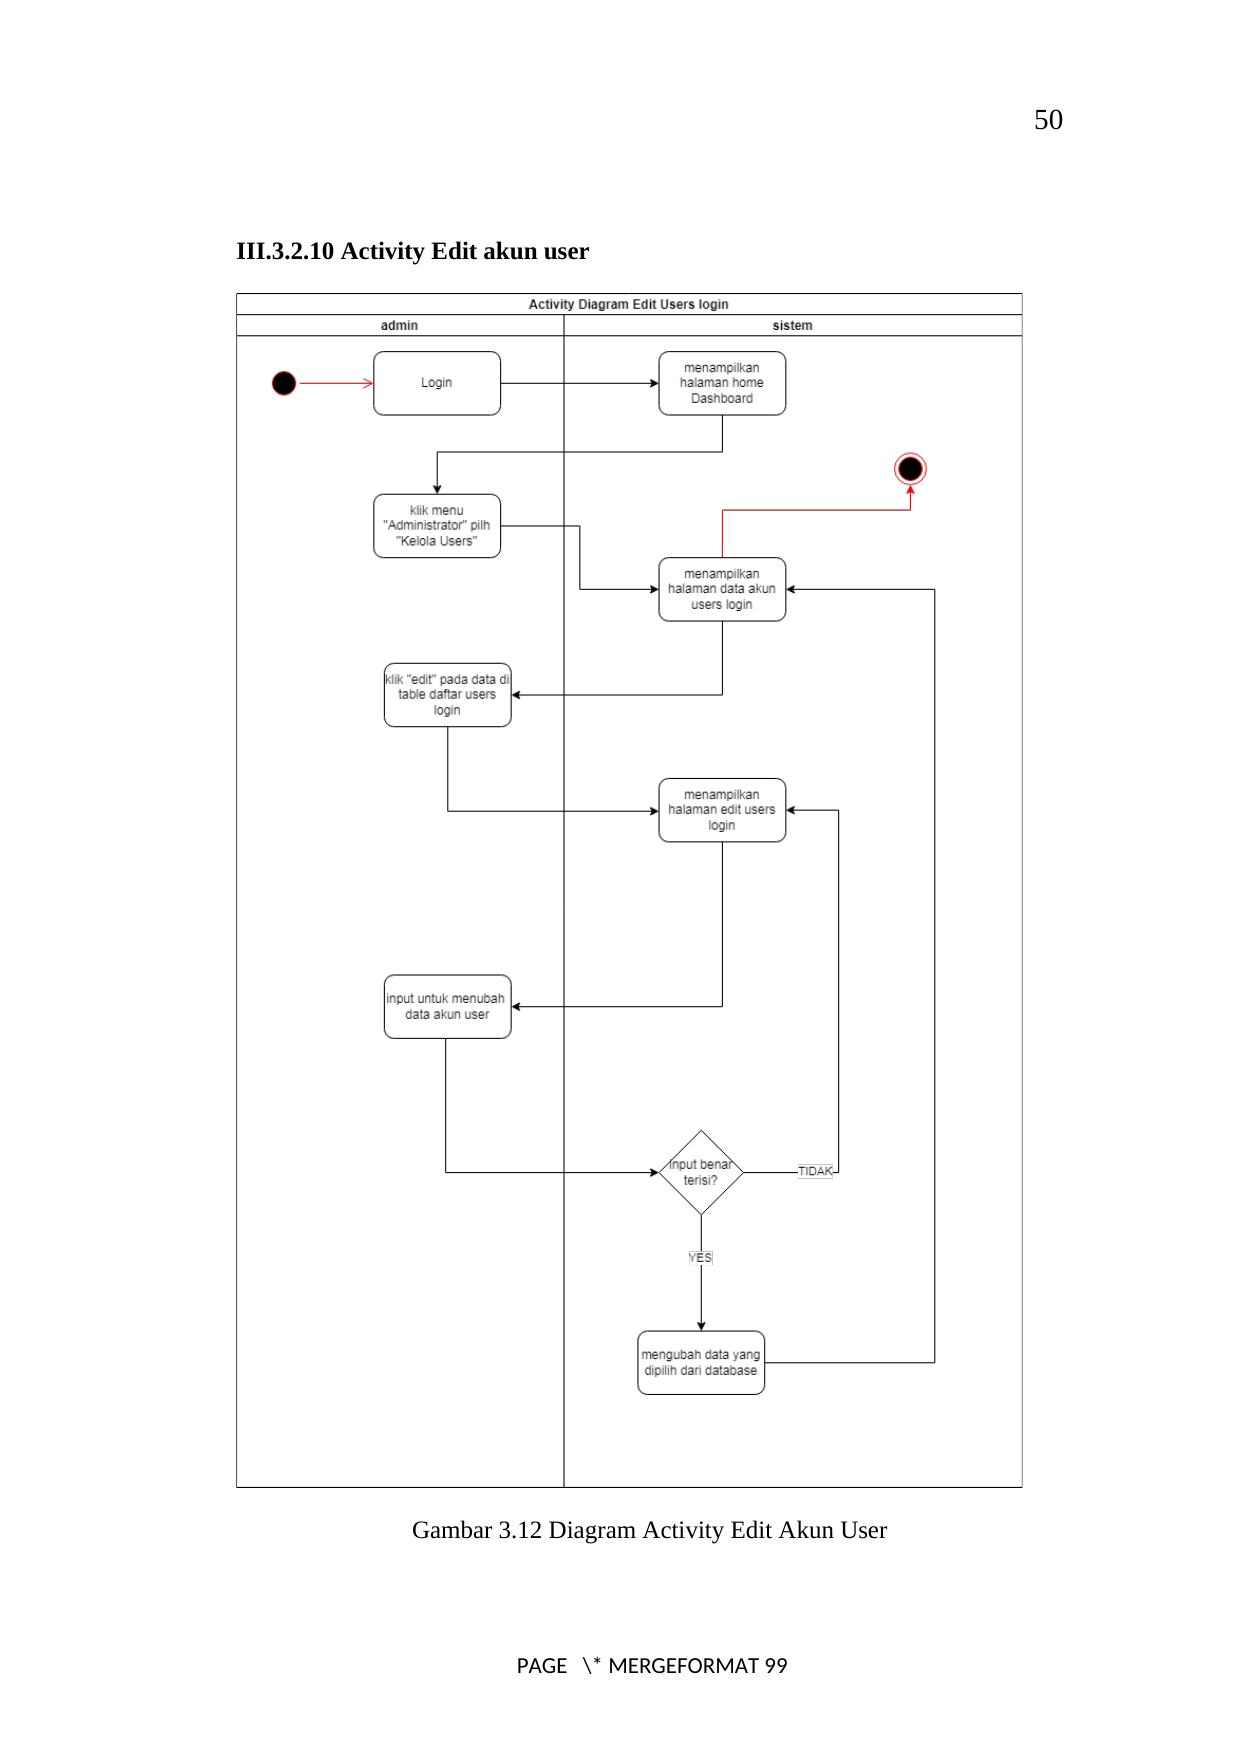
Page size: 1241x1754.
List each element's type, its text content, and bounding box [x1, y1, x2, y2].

subtitle Activity Edit akun user [236, 236, 1063, 265]
text Gambar 3.12 Diagram Activity Edit Akun User [236, 1515, 1063, 1544]
picture [236, 293, 1023, 1488]
